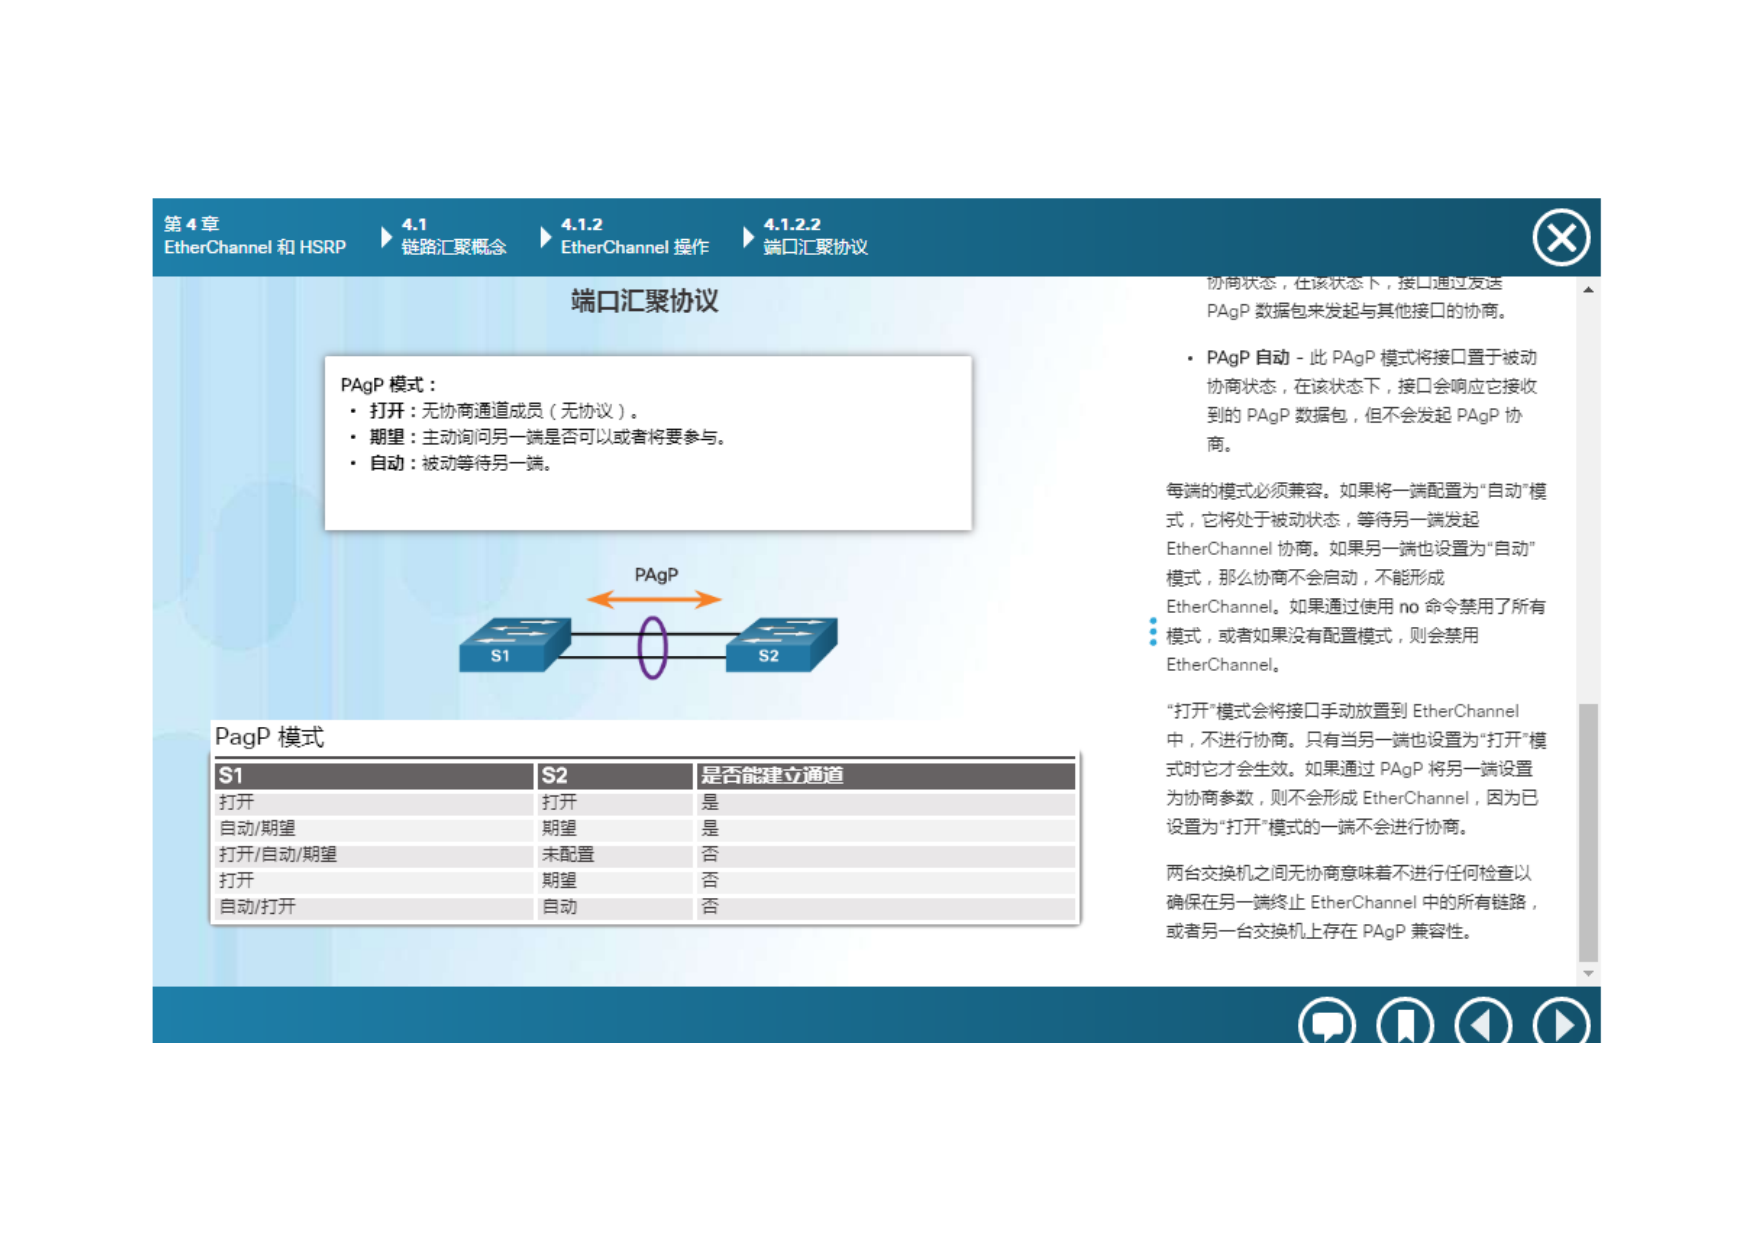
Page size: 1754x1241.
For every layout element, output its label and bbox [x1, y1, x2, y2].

picture [150, 197, 1604, 1043]
